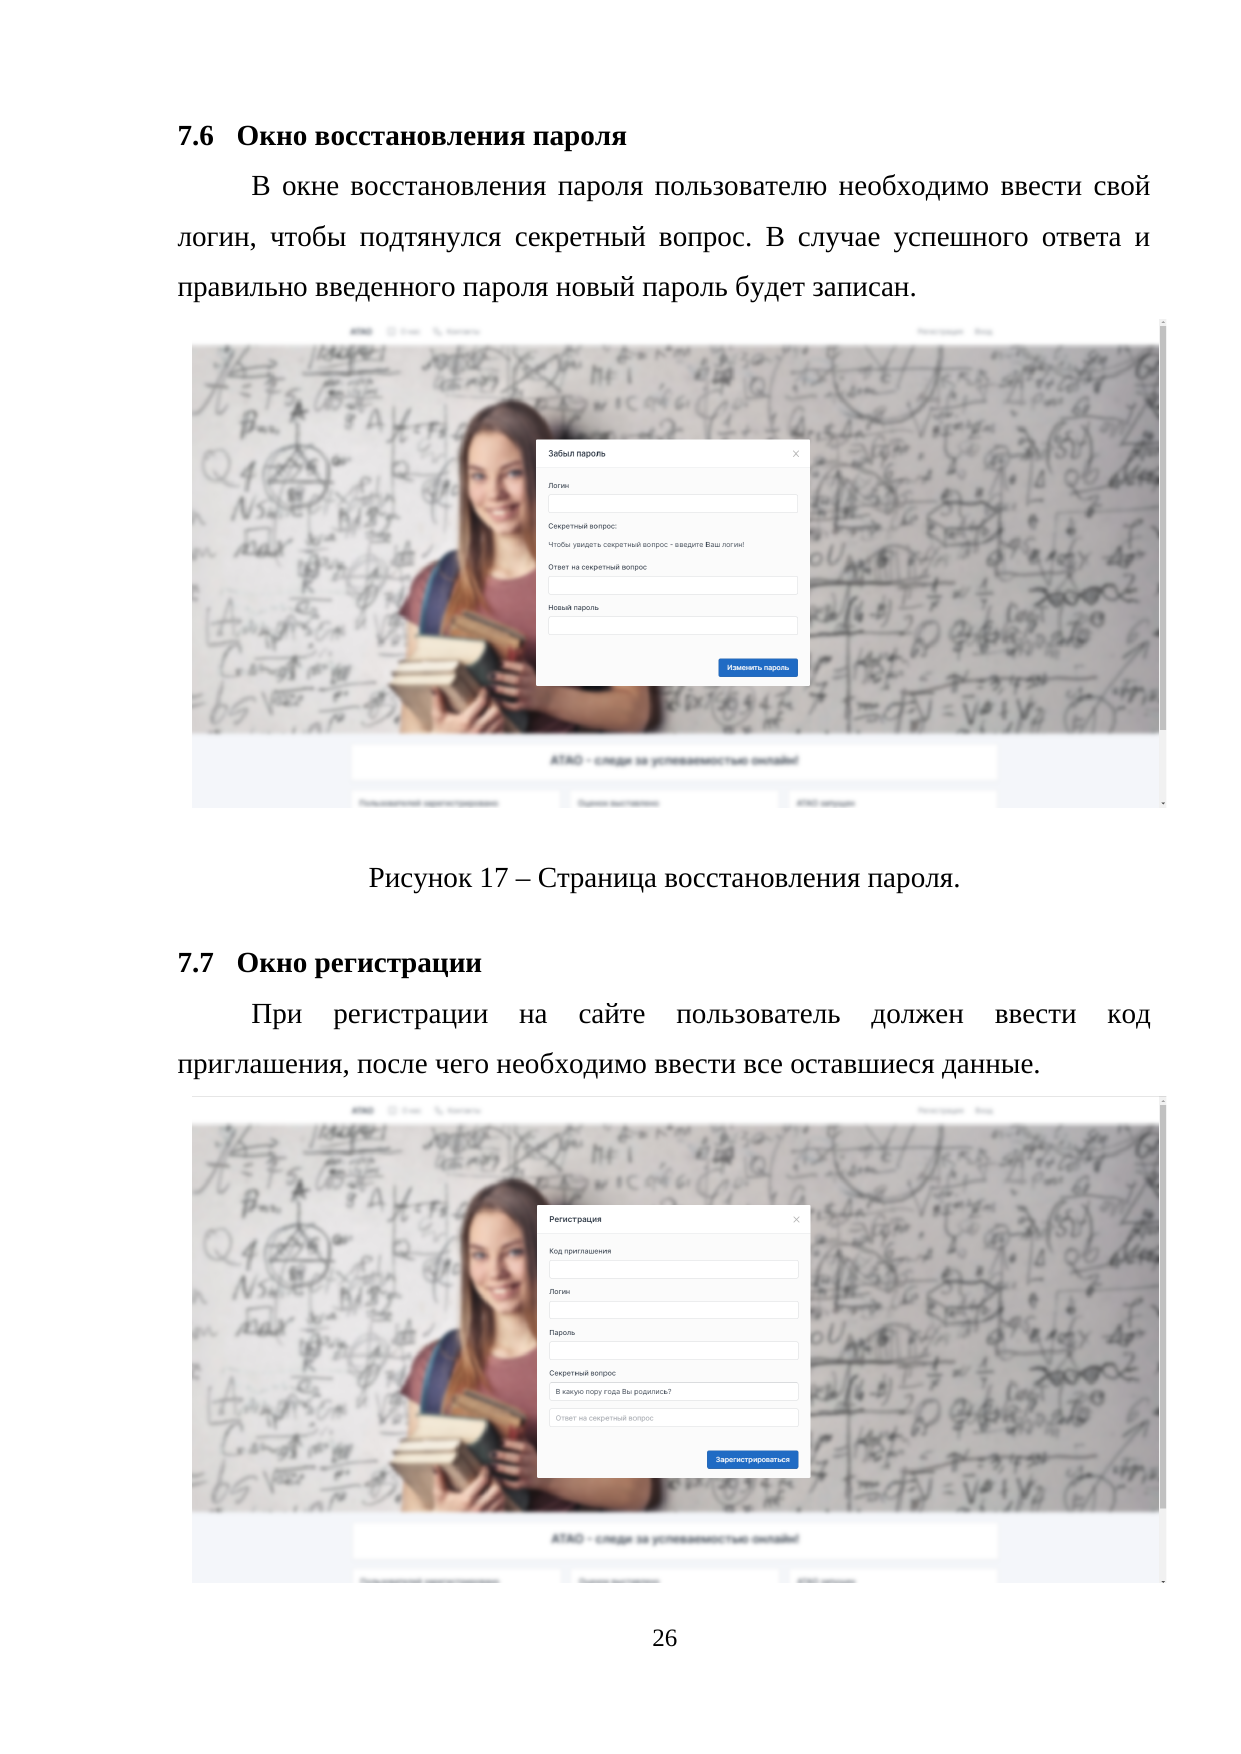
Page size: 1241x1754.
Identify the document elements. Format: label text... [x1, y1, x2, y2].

picture [192, 319, 1167, 808]
picture [192, 1096, 1167, 1583]
subtitle Окно восстановления пароля [177, 118, 1152, 152]
text Рисунок 17 – Страница восстановления пароля. [177, 860, 1152, 893]
list В окне восстановления пароля пользователю необходимо ввести свой логин, чтобы подтянулся секретный вопрос. В случае успешного ответа и правильно введенного пароля новый пароль будет записан. [177, 168, 1152, 303]
list При регистрации на сайте пользователь должен ввести код приглашения, после чего необходимо ввести все оставшиеся данные. [177, 996, 1152, 1080]
subtitle Окно регистрации [177, 946, 1152, 979]
